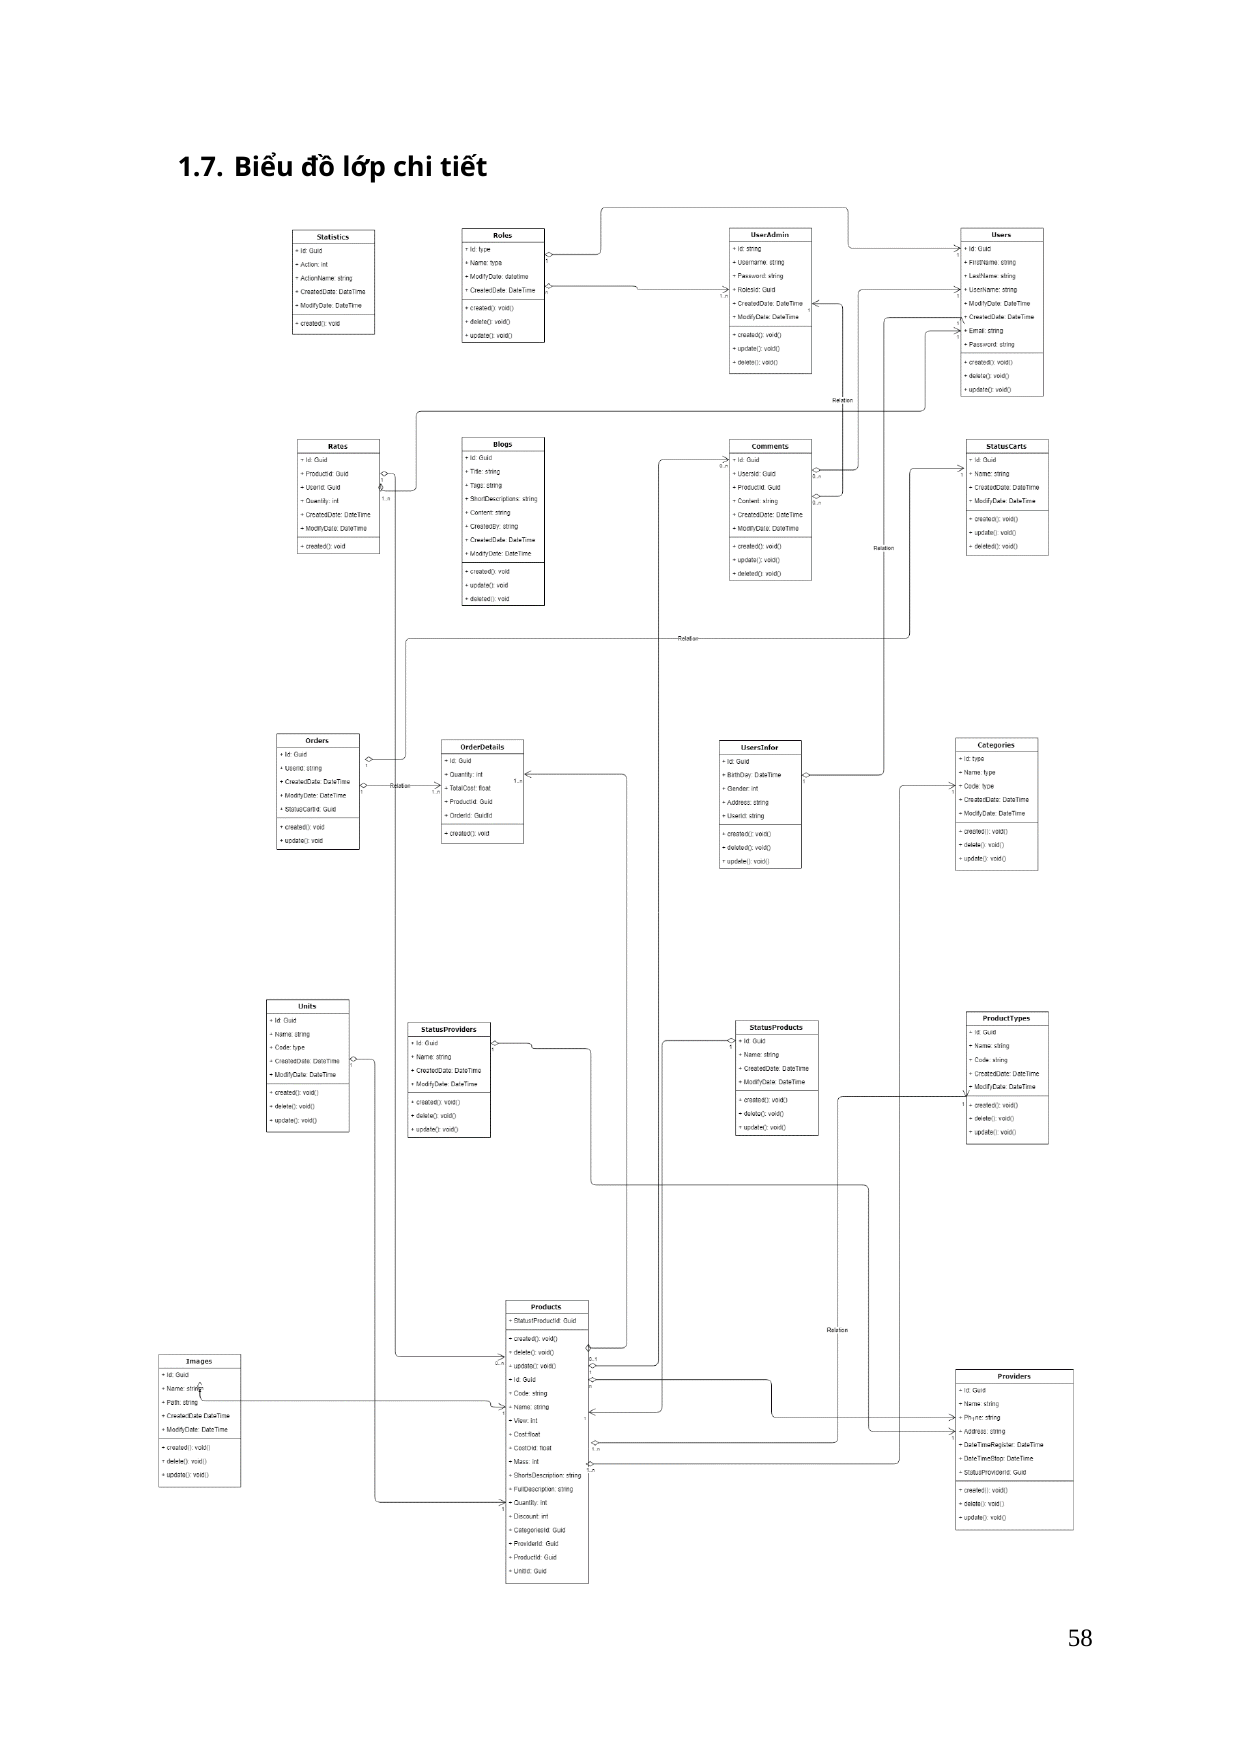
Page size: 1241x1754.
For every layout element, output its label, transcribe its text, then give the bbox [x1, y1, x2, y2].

picture [158, 198, 1074, 1584]
subtitle Biểu đồ lớp chi tiết [177, 148, 1092, 184]
